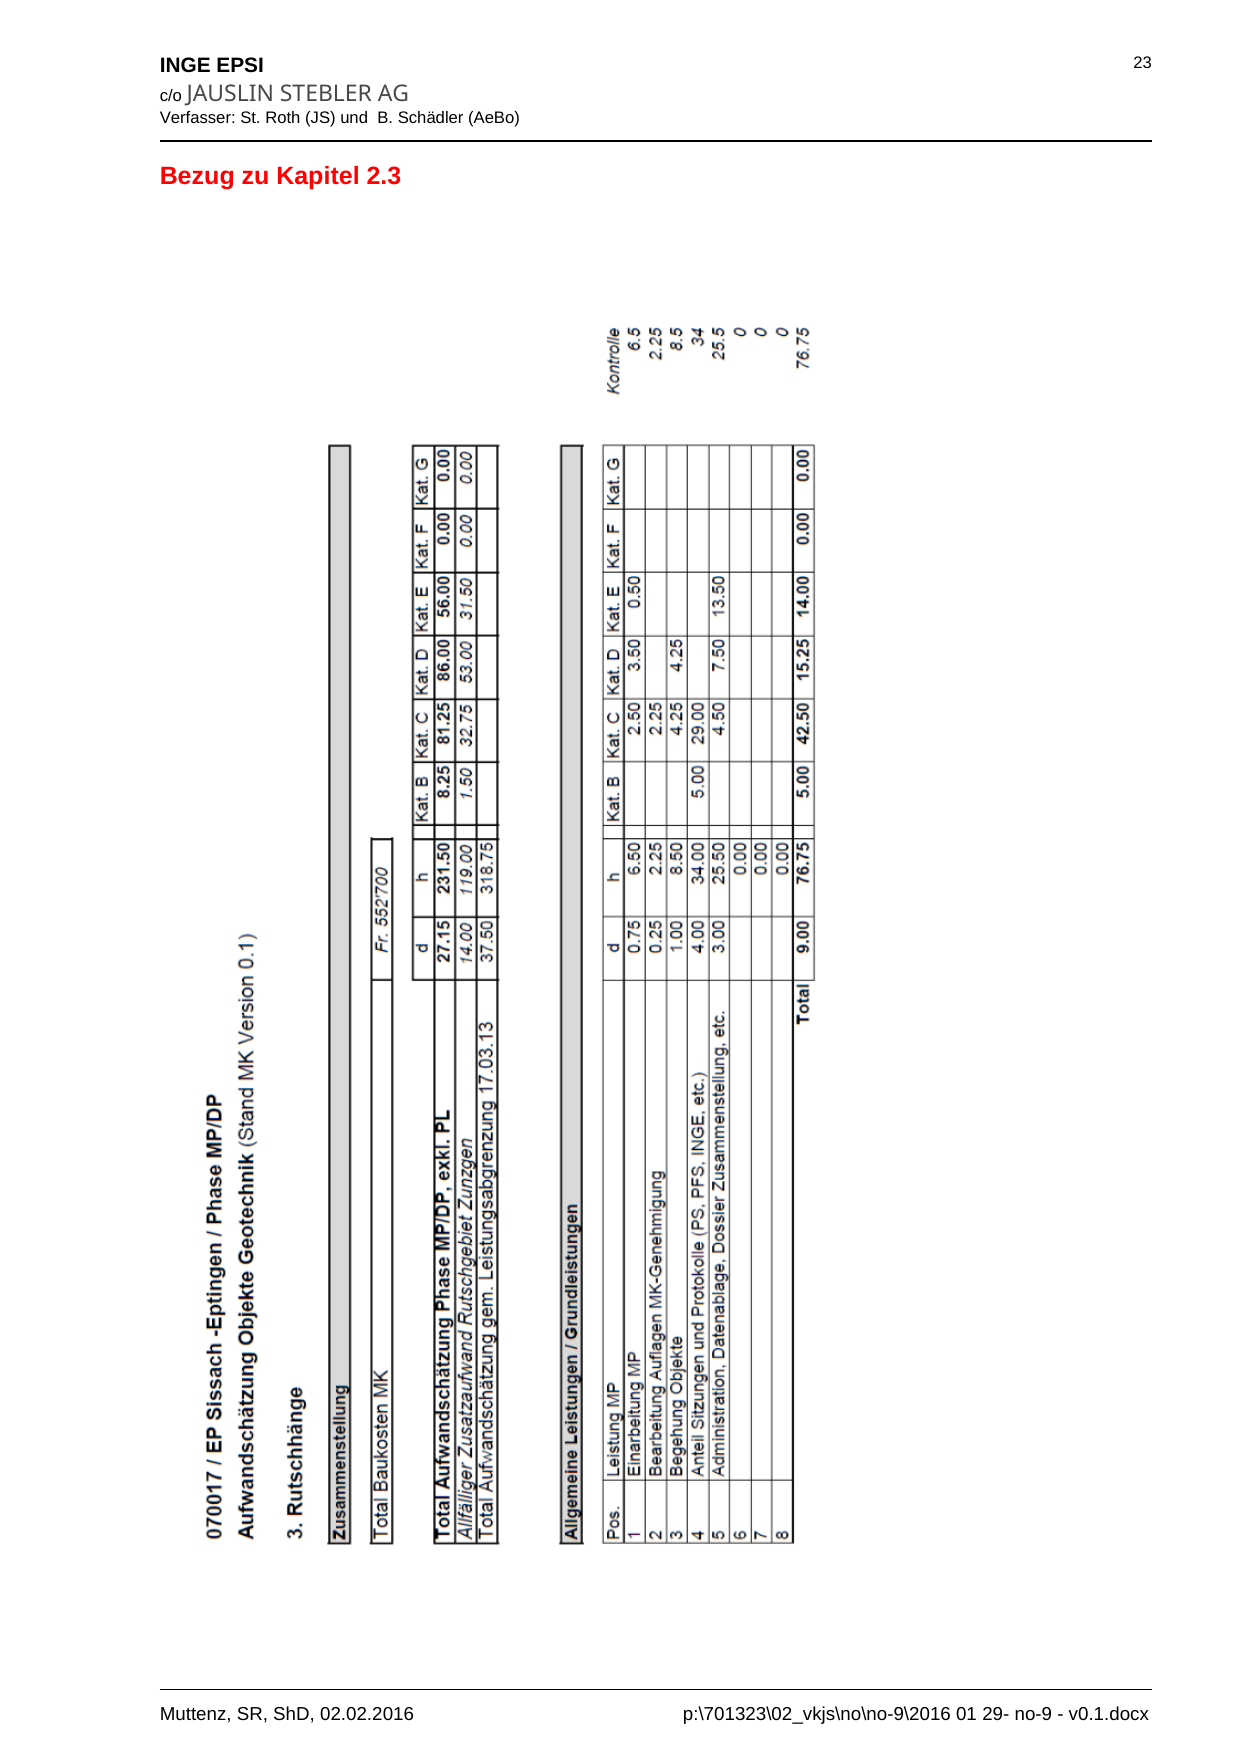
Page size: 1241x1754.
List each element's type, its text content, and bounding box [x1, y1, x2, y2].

text Bezug zu Kapitel 2.3 [159, 161, 1152, 189]
